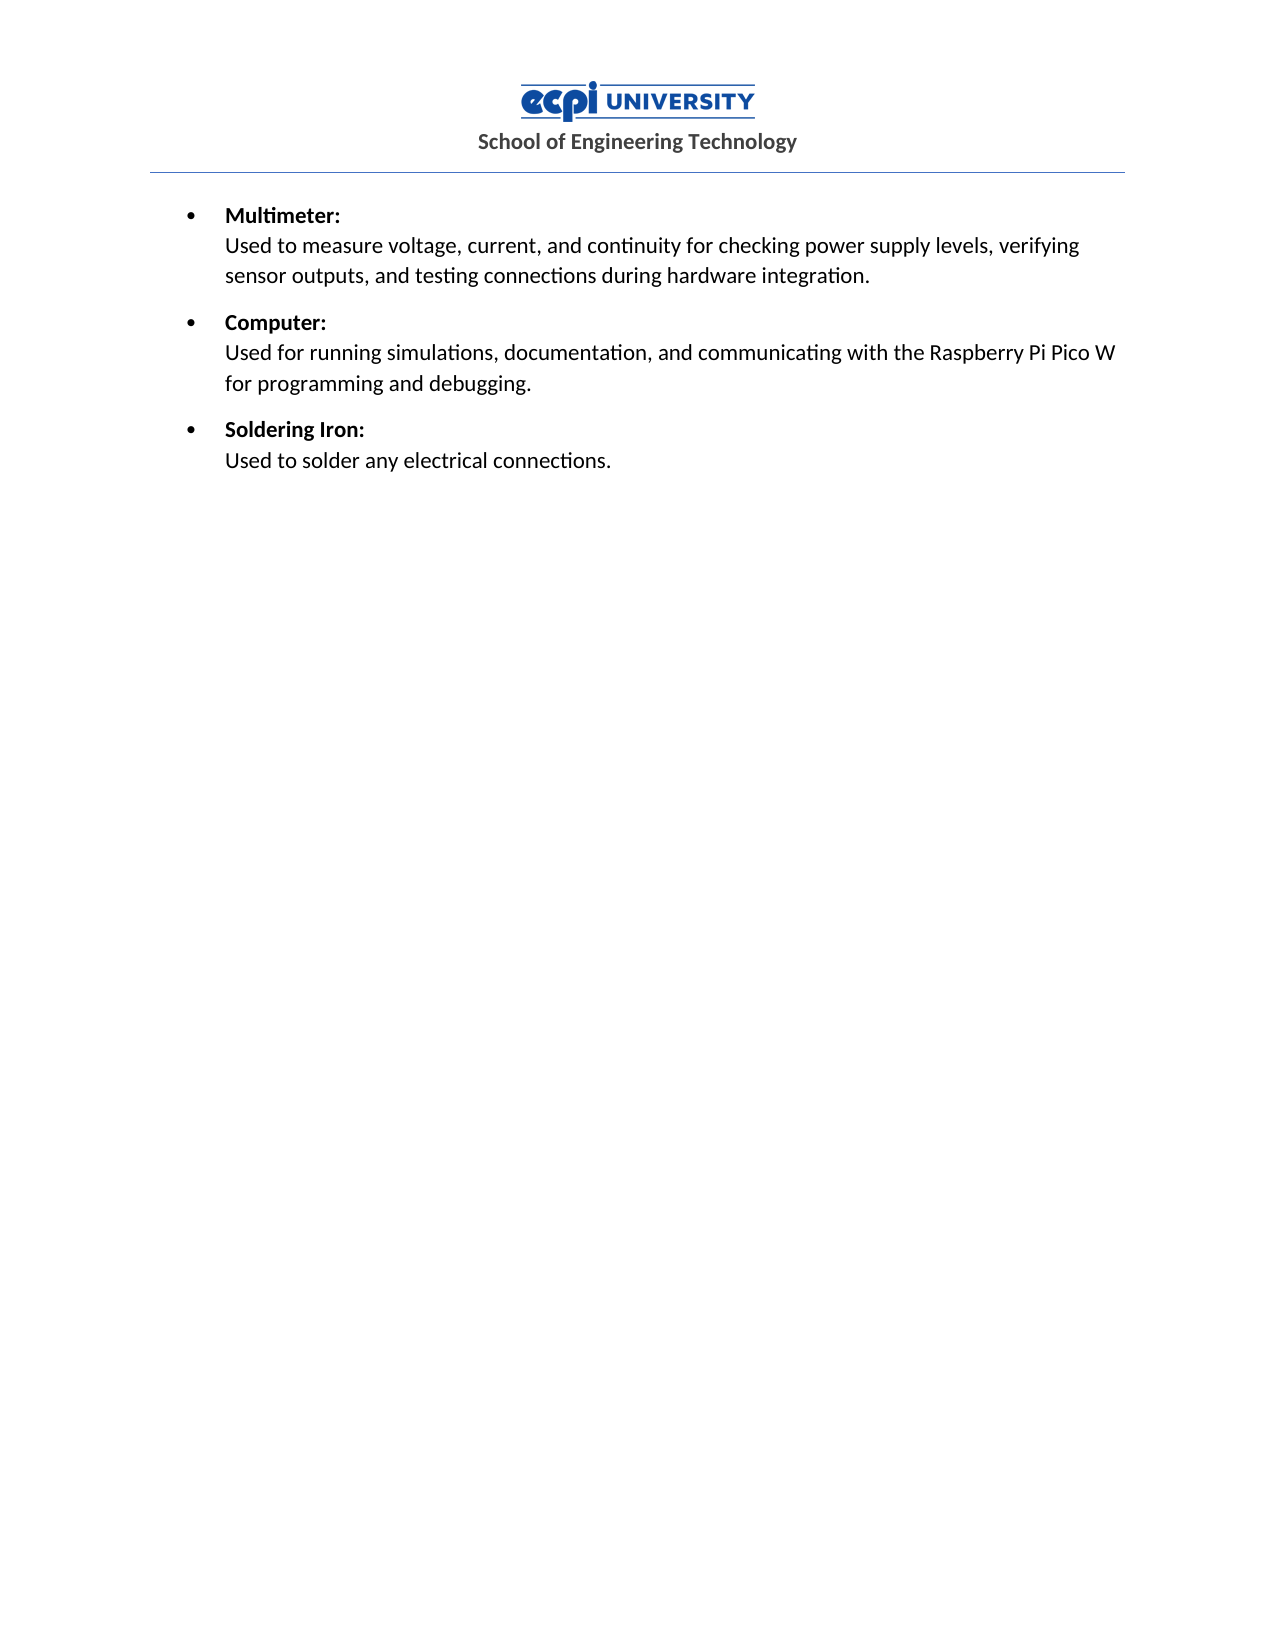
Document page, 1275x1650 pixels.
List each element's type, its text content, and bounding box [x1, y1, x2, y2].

list Multimeter: Used to measure voltage, current, and continuity for checking power supply levels, verifying sensor outputs, and testing connections during hardware integration. [187, 201, 1125, 289]
picture [510, 75, 766, 128]
list Soldering Iron: Used to solder any electrical connections. [187, 416, 1125, 474]
list Computer: Used for running simulations, documentation, and communicating with the Raspberry Pi Pico W for programming and debugging. [187, 308, 1125, 397]
